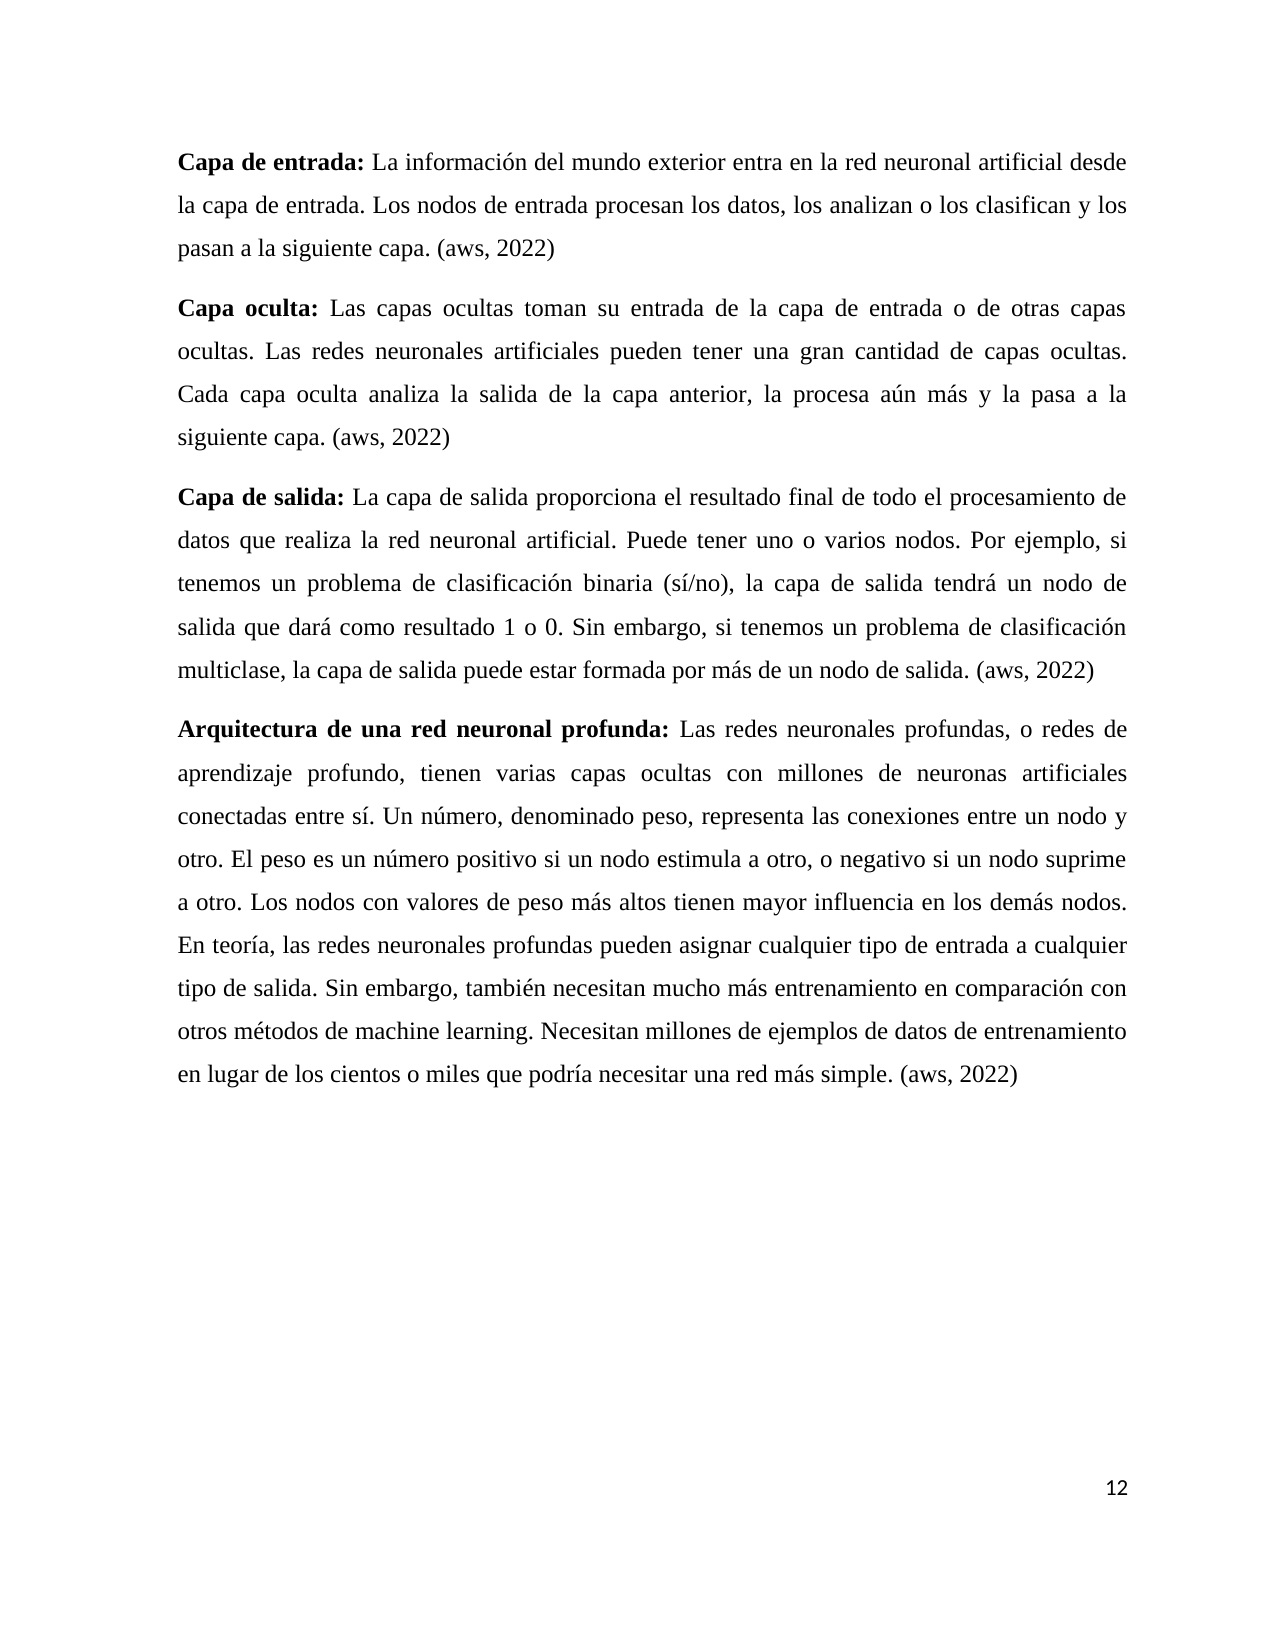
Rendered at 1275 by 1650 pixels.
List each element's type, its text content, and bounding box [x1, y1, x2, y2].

text Capa de entrada: La información del mundo exterior entra en la red neuronal artificial desde la capa de entrada. Los nodos de entrada procesan los datos, los analizan o los clasifican y los pasan a la siguiente capa. [177, 147, 1128, 262]
text Capa de salida: La capa de salida proporciona el resultado final de todo el procesamiento de datos que realiza la red neuronal artificial. Puede tener uno o varios nodos. Por ejemplo, si tenemos un problema de clasificación binaria (sí/no), la capa de salida tendrá un nodo de salida que dará como resultado 1 o 0. Sin embargo, si tenemos un problema de clasificación multiclase, la capa de salida puede estar formada por más de un nodo de salida. [177, 482, 1128, 683]
text Arquitectura de una red neuronal profunda: Las redes neuronales profundas, o redes de aprendizaje profundo, tienen varias capas ocultas con millones de neuronas artificiales conectadas entre sí. Un número, denominado peso, representa las conexiones entre un nodo y otro. El peso es un número positivo si un nodo estimula a otro, o negativo si un nodo suprime a otro. Los nodos con valores de peso más altos tienen mayor influencia en los demás nodos. En teoría, las redes neuronales profundas pueden asignar cualquier tipo de entrada a cualquier tipo de salida. Sin embargo, también necesitan mucho más entrenamiento en comparación con otros métodos de machine learning. Necesitan millones de ejemplos de datos de entrenamiento en lugar de los cientos o miles que podría necesitar una red más simple. [177, 714, 1128, 1088]
text Capa oculta: Las capas ocultas toman su entrada de la capa de entrada o de otras capas ocultas. Las redes neuronales artificiales pueden tener una gran cantidad de capas ocultas. Cada capa oculta analiza la salida de la capa anterior, la procesa aún más y la pasa a la siguiente capa. [177, 293, 1128, 451]
